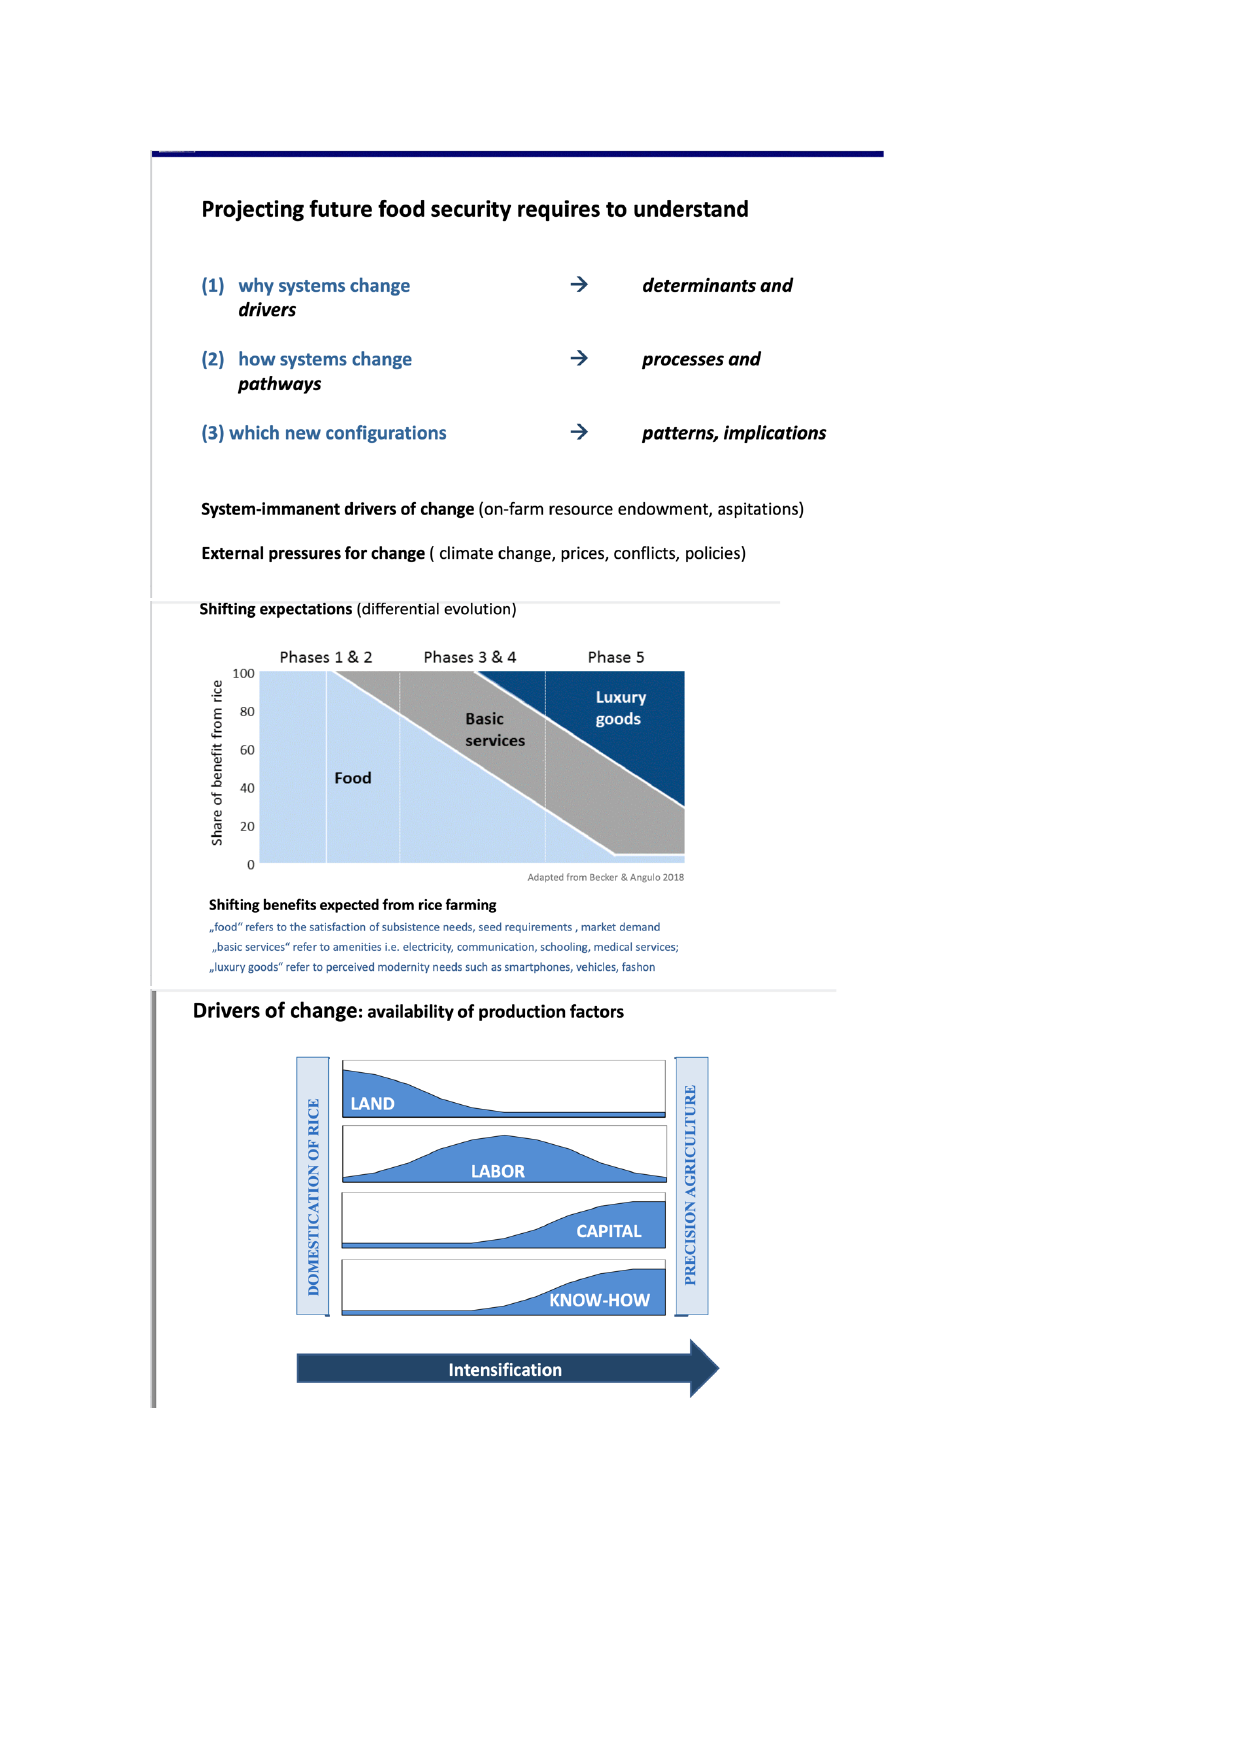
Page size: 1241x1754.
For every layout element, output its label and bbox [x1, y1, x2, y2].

picture [150, 989, 837, 1408]
picture [150, 601, 781, 986]
picture [150, 150, 884, 598]
